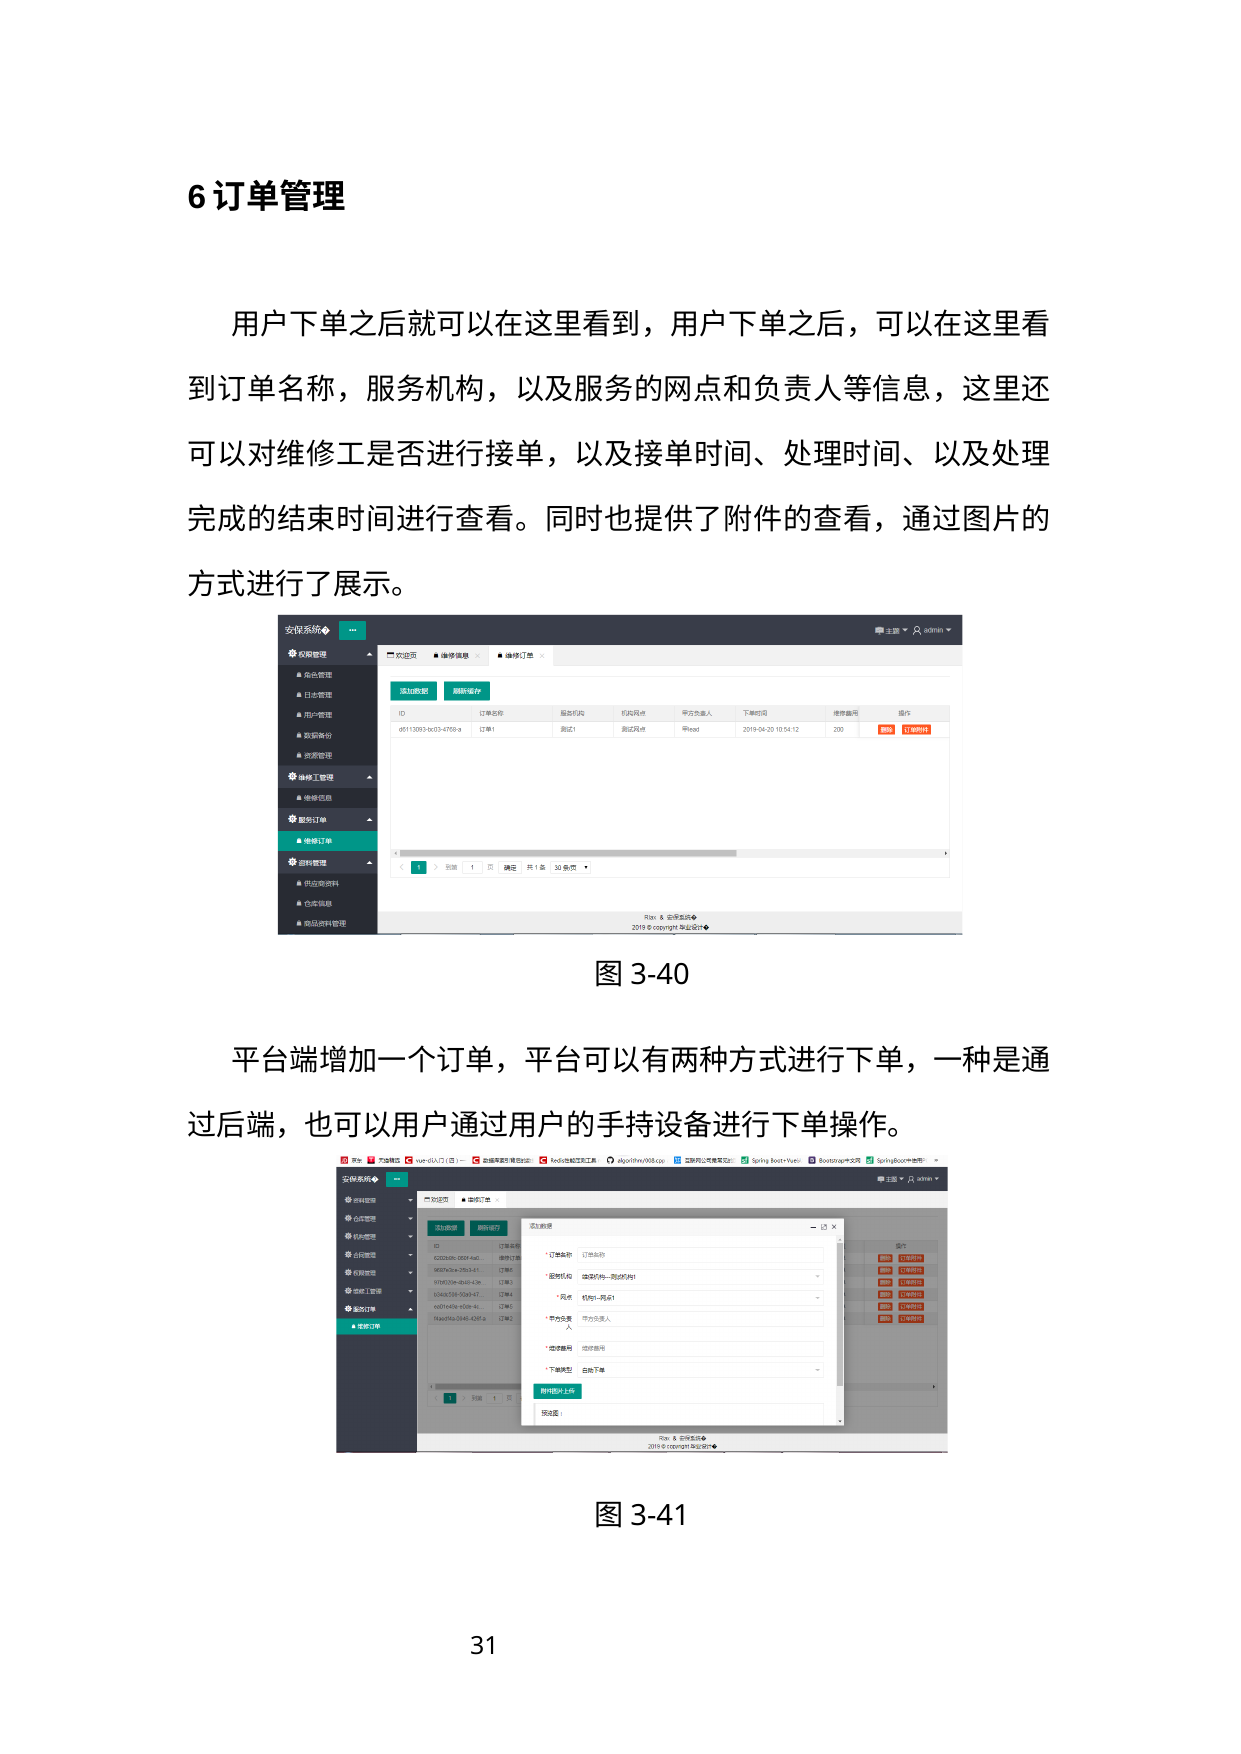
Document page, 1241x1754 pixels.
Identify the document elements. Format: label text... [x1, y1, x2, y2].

subtitle 6订单管理 [187, 162, 1053, 227]
picture [277, 614, 963, 935]
list 图 3-41 [187, 1480, 1053, 1545]
list 图 3-40 [187, 939, 1053, 1004]
list 平台端增加一个订单，平台可以有两种方式进行下单，一种是通过后端，也可以用户通过用户的手持设备进行下单操作。 [187, 1025, 1053, 1155]
picture [336, 1155, 948, 1453]
list 用户下单之后就可以在这里看到，用户下单之后，可以在这里看到订单名称，服务机构，以及服务的网点和负责人等信息，这里还可以对维修工是否进行接单，以及接单时间、处理时间、以及处理完成的结束时间进行查看。同时也提供了附件的查看，通过图片的方式进行了展示。 [187, 289, 1053, 614]
